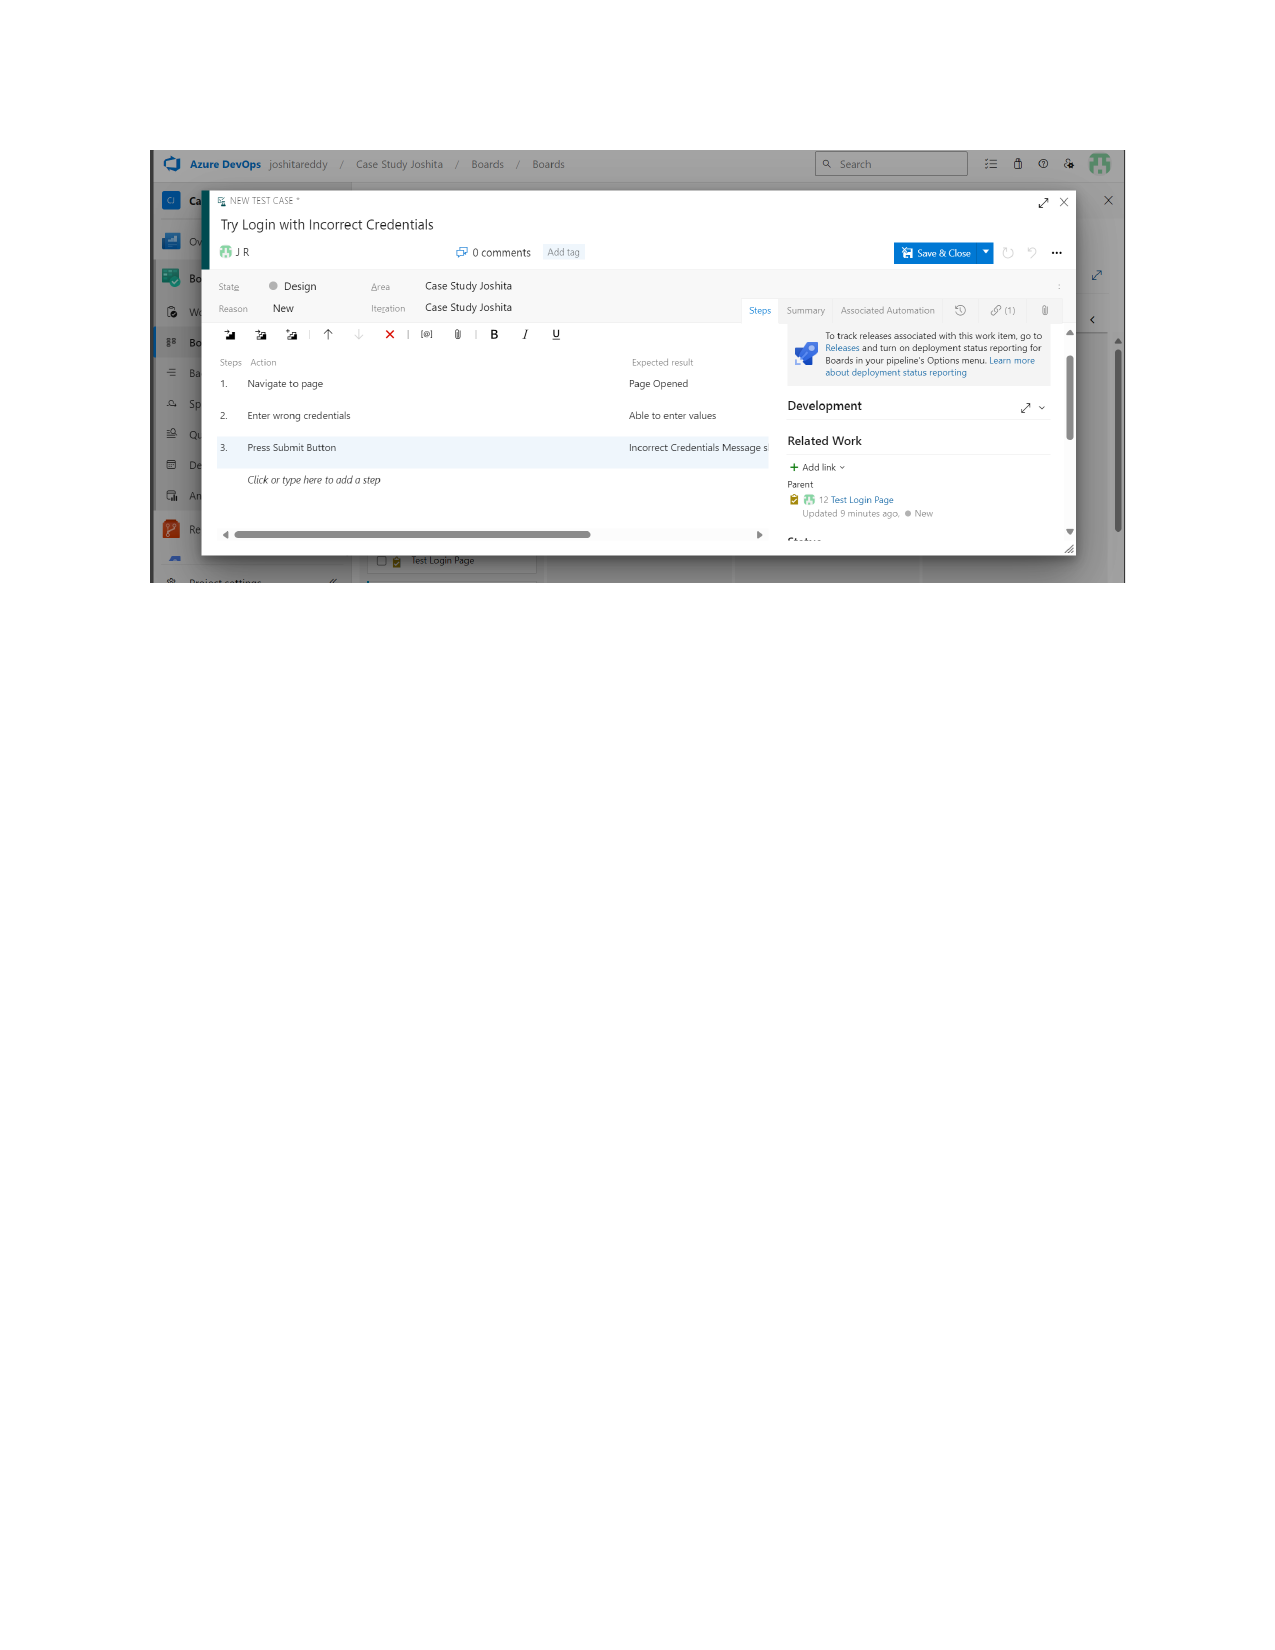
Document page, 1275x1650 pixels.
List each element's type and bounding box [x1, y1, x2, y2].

picture [150, 150, 1125, 583]
